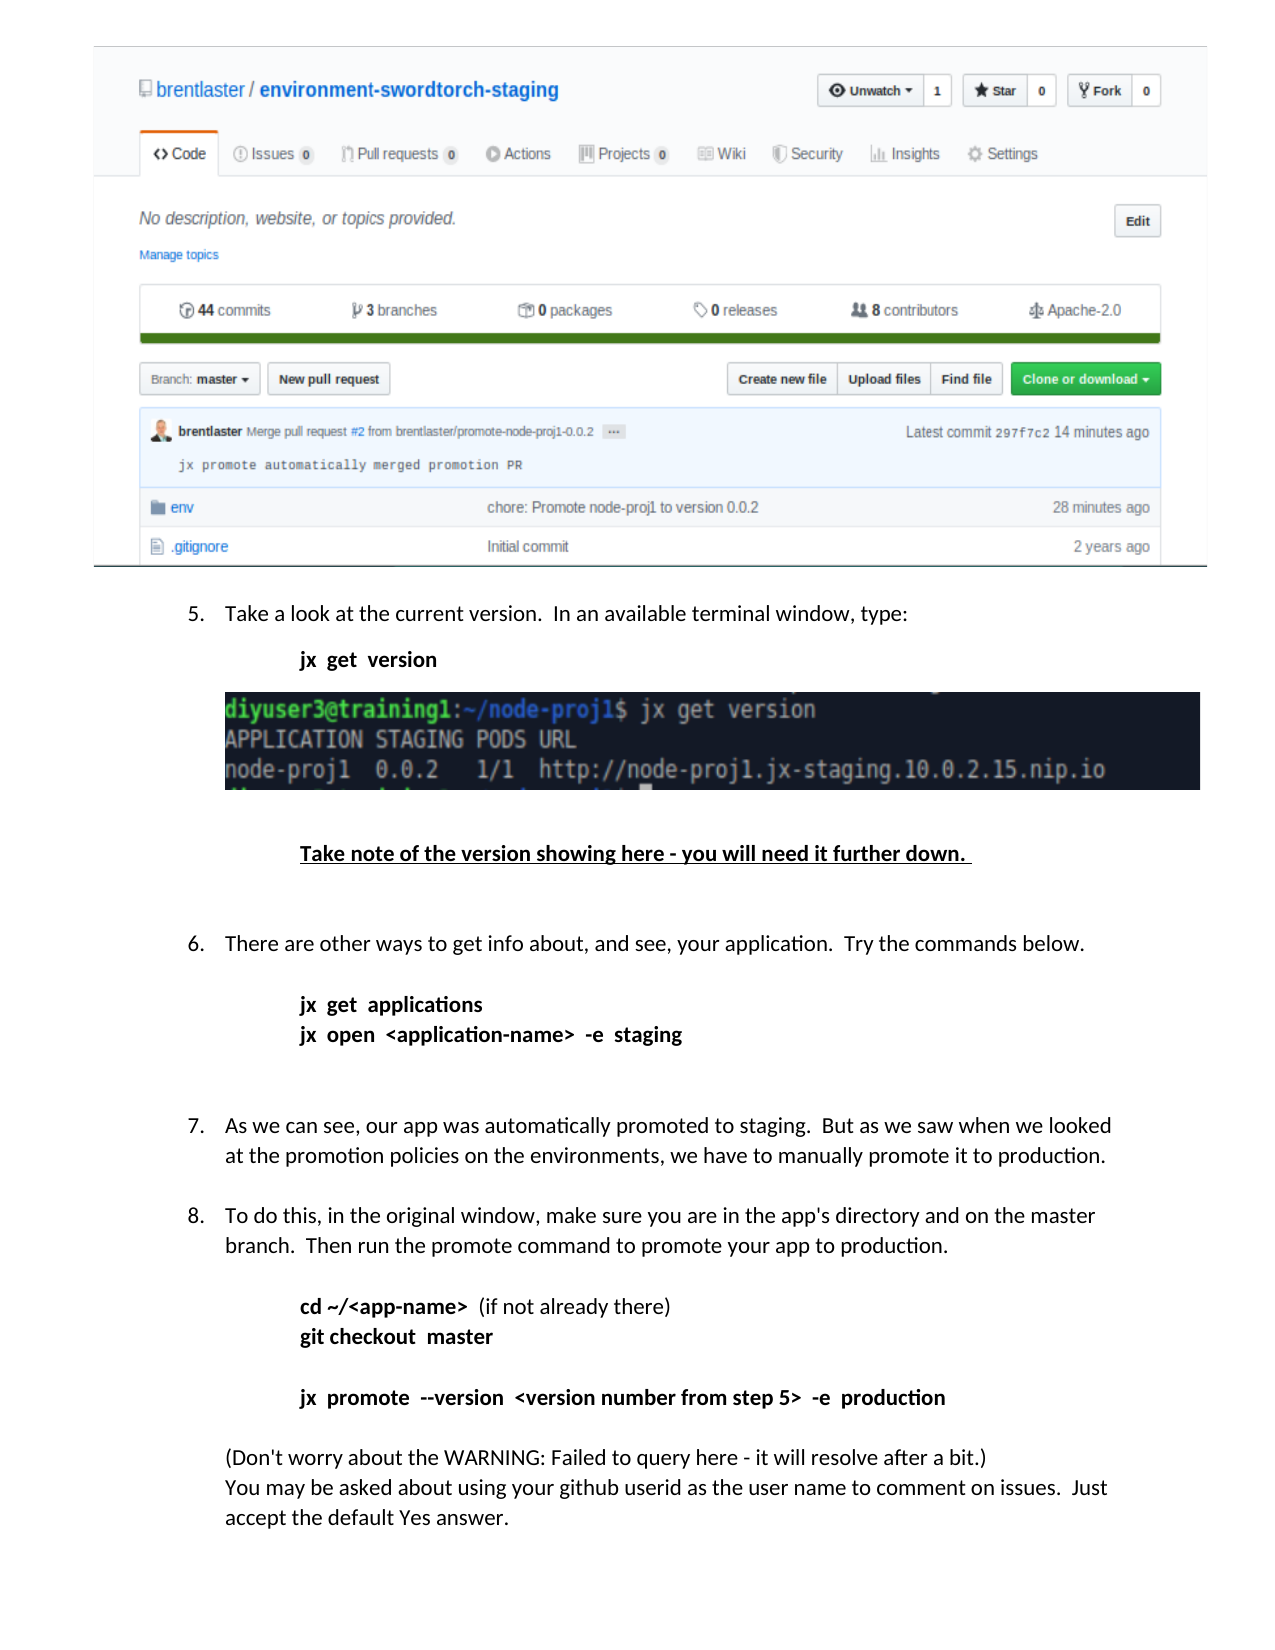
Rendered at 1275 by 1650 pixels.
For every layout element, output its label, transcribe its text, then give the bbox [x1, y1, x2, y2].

text jx get version [300, 646, 1125, 673]
list jx get applications [300, 990, 1125, 1018]
list There are other ways to get info about, and see, your application. Try the commands below. [187, 929, 1125, 958]
picture [93, 46, 1208, 567]
list Take note of the version showing here - you will need it further down. [300, 839, 1125, 867]
list (Don't worry about the WARNING: Failed to query here - it will resolve after a bit.) [225, 1443, 1125, 1471]
list You may be asked about using your github userid as the user name to comment on issues. Just accept the default Yes answer. [225, 1473, 1125, 1532]
list cd ~/<app-name> (if not already there) [300, 1292, 1125, 1320]
list jx open <application-name> -e staging [300, 1020, 1125, 1048]
list To do this, in the original window, make sure you are in the app's directory and on the master branch. Then run the promote command to promote your app to production. [187, 1201, 1125, 1260]
list jx promote --version <version number from step 5> -e production [300, 1383, 1125, 1411]
picture [225, 692, 1200, 790]
list git checkout master [300, 1322, 1125, 1350]
list Take a look at the current version. In an available terminal window, type: [187, 599, 1125, 627]
list As we can see, our app was automatically promoted to staging. But as we saw when we looked at the promotion policies on the environments, we have to manually promote it to production. [187, 1111, 1125, 1169]
